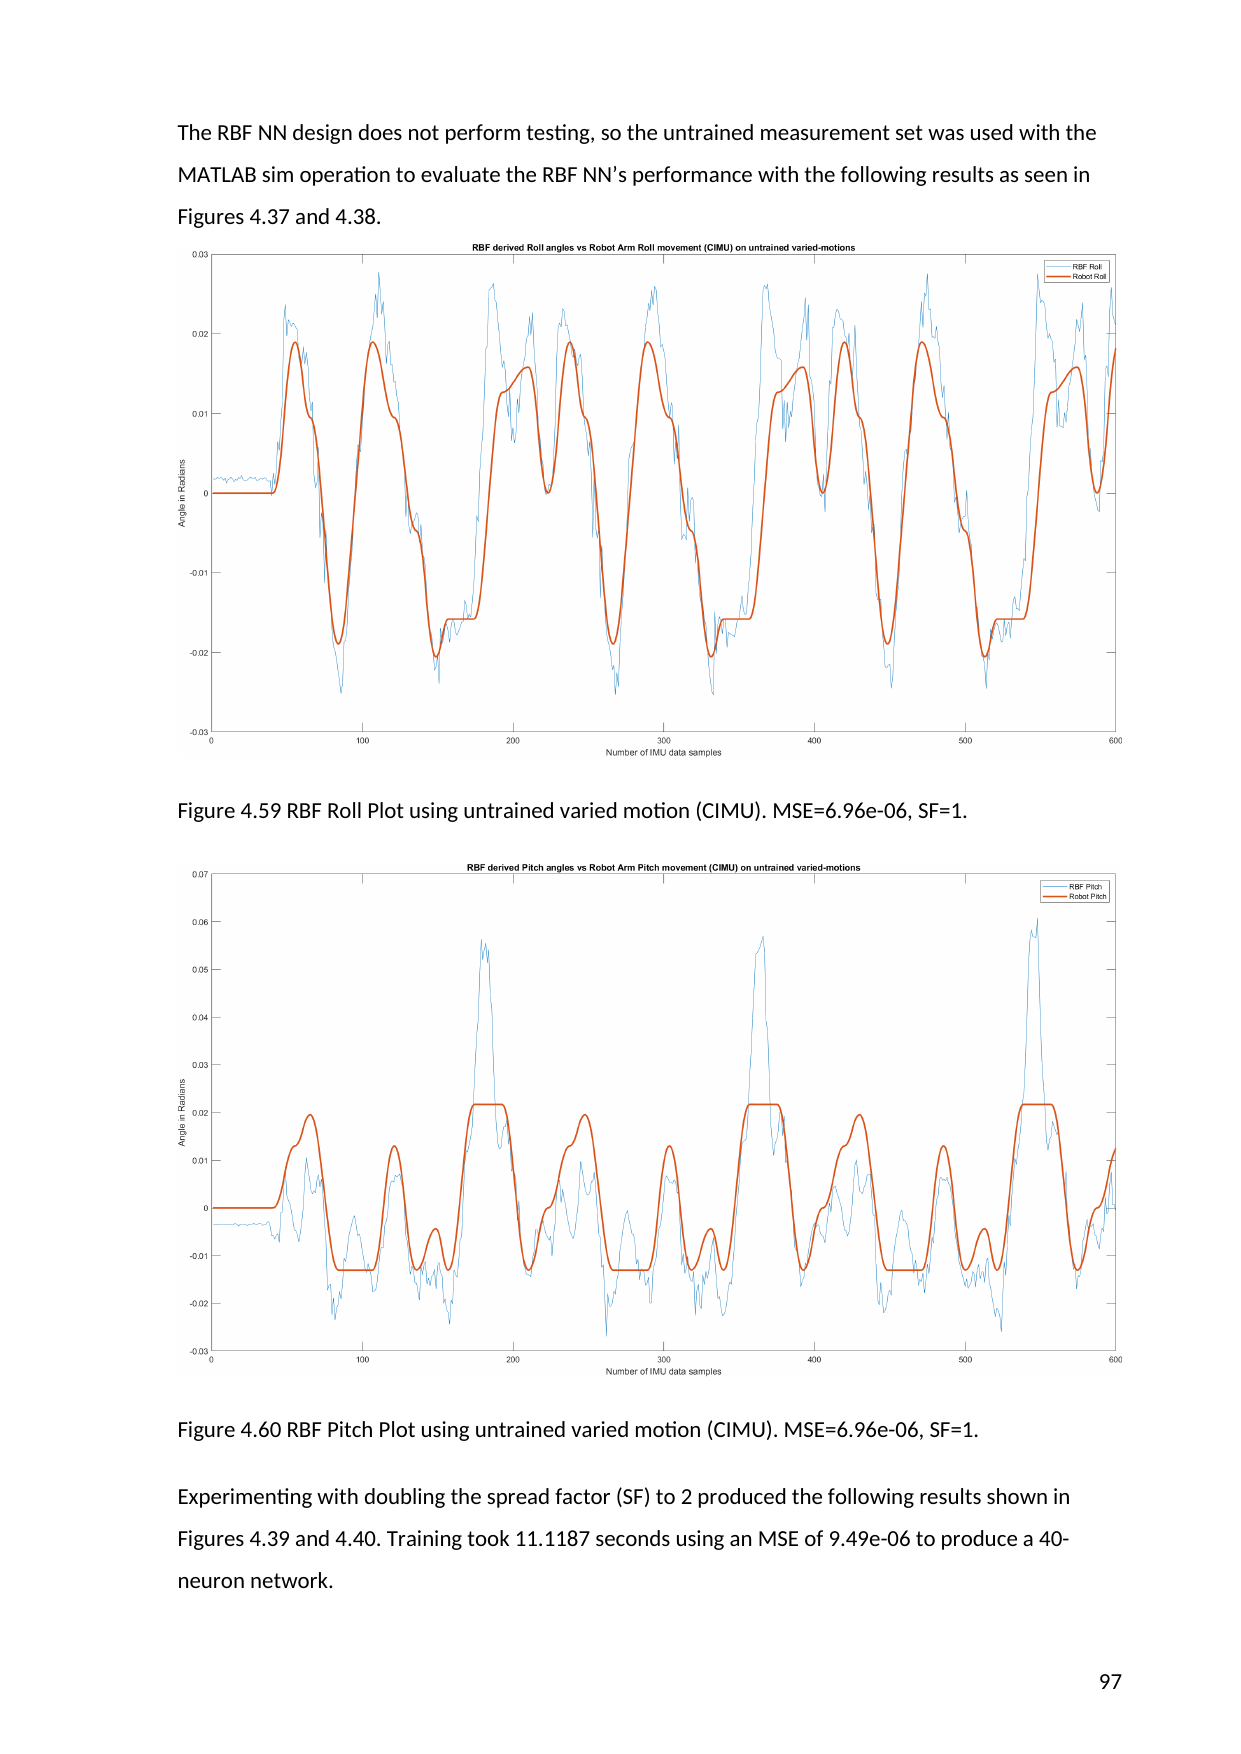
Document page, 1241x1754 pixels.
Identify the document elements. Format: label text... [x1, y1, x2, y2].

text Experimenting with doubling the spread factor (SF) to 2 produced the following results shown in Figures 4.39 and 4.40. Training took 11.1187 seconds using an MSE of 9.49e-06 to produce a 40-neuron network. [177, 1482, 1122, 1594]
picture [177, 244, 1123, 758]
picture [177, 863, 1123, 1377]
text The RBF NN design does not perform testing, so the untrained measurement set was used with the MATLAB sim operation to evaluate the RBF NN’s performance with the following results as seen in Figures 4.37 and 4.38. [177, 118, 1122, 244]
